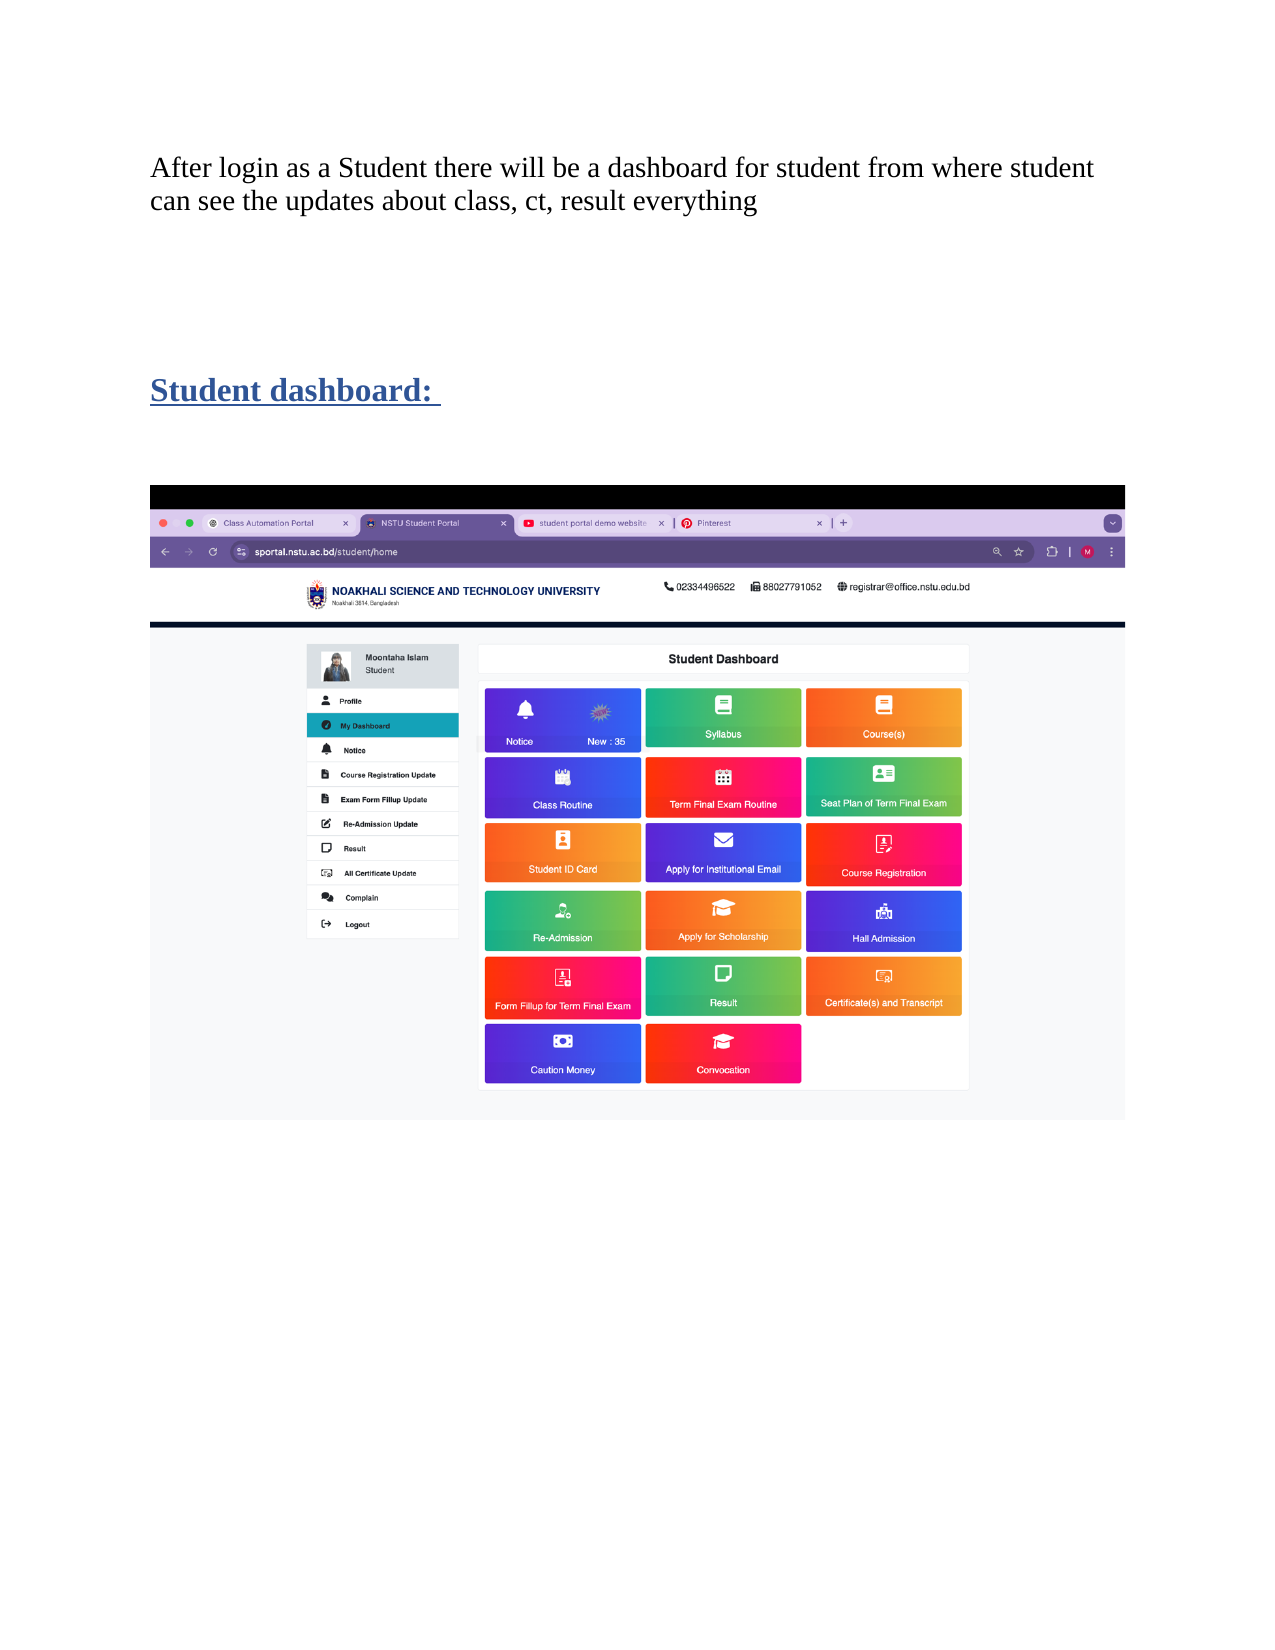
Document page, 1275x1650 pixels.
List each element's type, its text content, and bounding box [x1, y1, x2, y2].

text After login as a Student there will be a dashboard for student from where student can see the updates about class, ct, result everything [150, 150, 1125, 217]
picture [150, 485, 1125, 1120]
text Student dashboard: [150, 370, 1125, 409]
